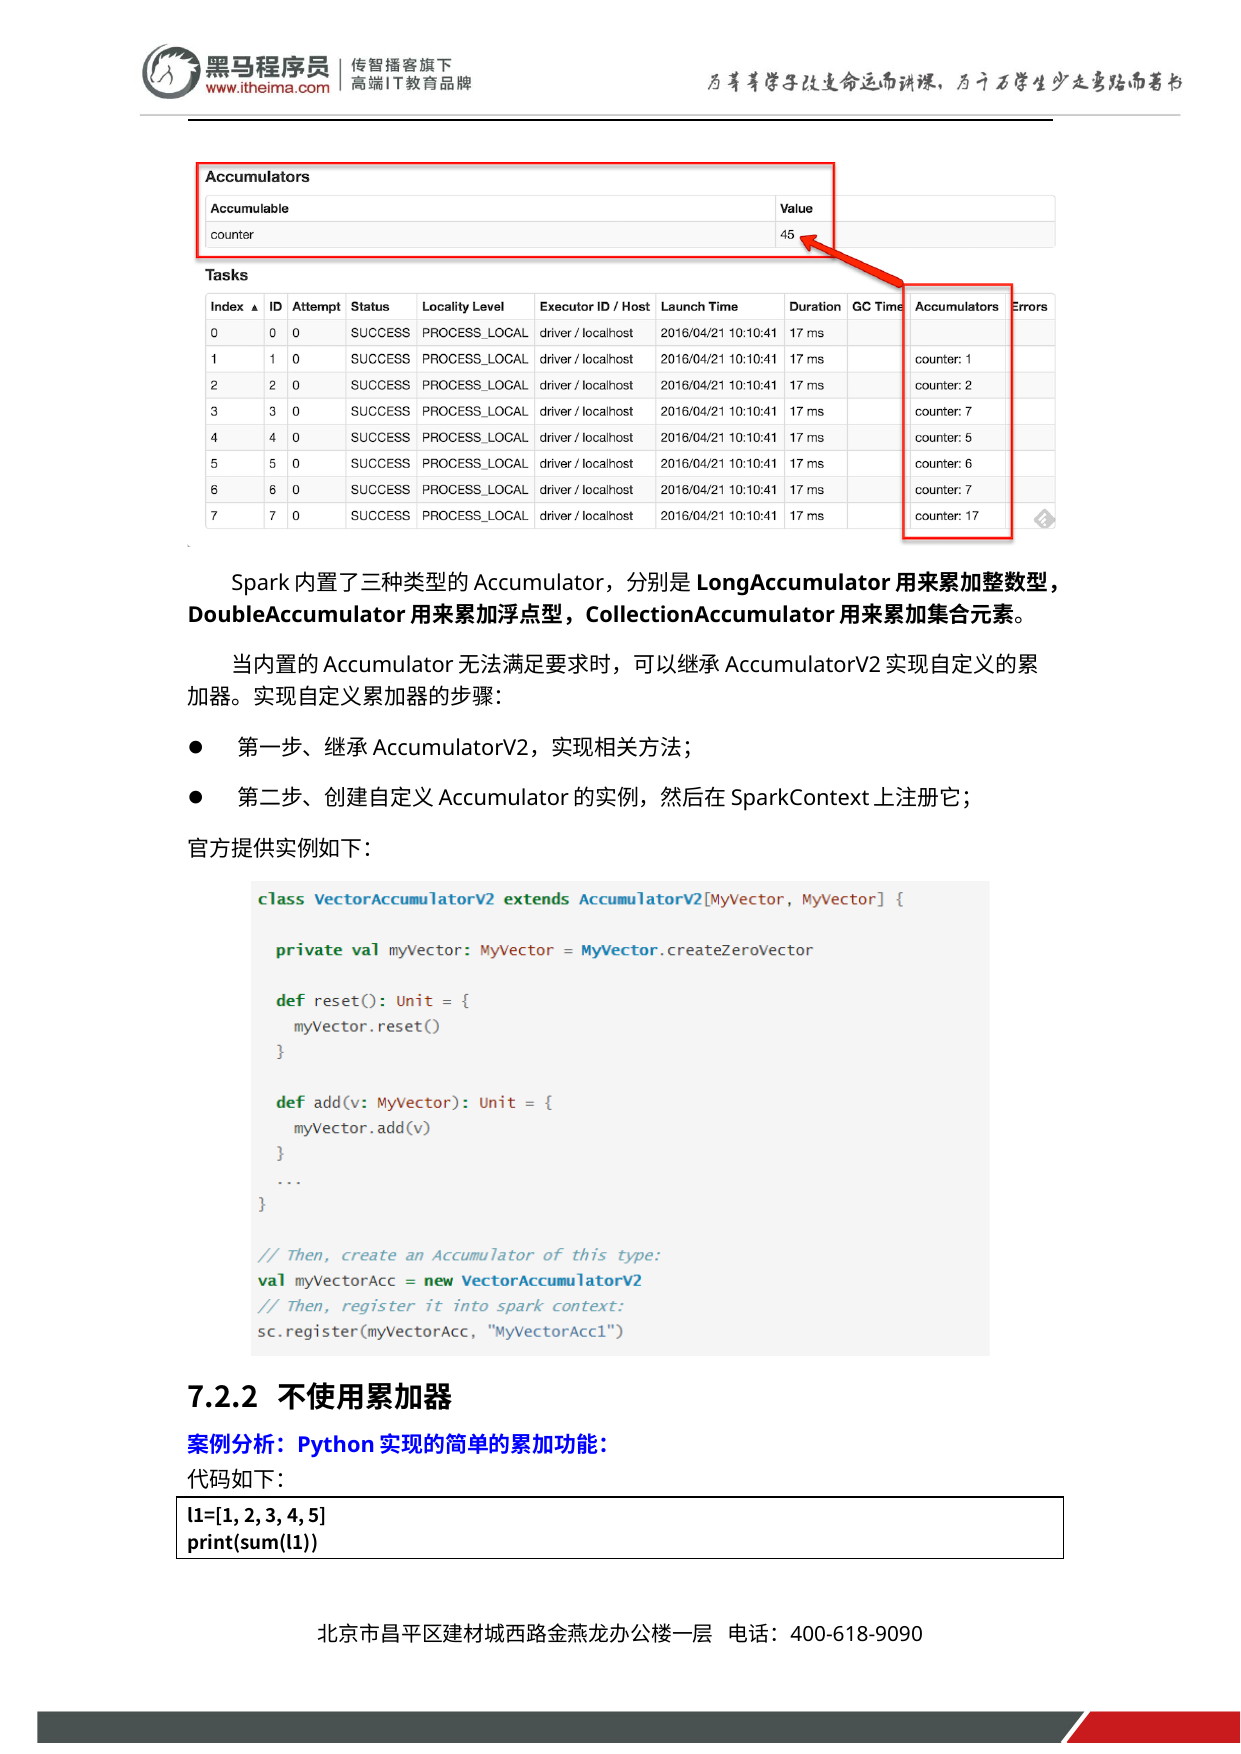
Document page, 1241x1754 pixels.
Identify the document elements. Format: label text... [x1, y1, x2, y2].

table_header l1=[1, 2, 3, 4, 5] print(sum(l1)) [177, 1498, 1063, 1558]
text 官方提供实例如下： [187, 831, 1053, 862]
list 第二步、创建自定义Accumulator的实例，然后在SparkContext上注册它； [187, 780, 1053, 812]
text 案例分析：Python实现的简单的累加功能： [187, 1427, 1053, 1458]
picture [187, 162, 1059, 547]
text Spark内置了三种类型的Accumulator，分别是LongAccumulator用来累加整数型，DoubleAccumulator用来累加浮点型，CollectionAccumulator用来累加集合元素。 [187, 565, 1053, 628]
subtitle 不使用累加器 [187, 1374, 1053, 1416]
picture [37, 1652, 1241, 1743]
picture [37, 0, 1241, 123]
text 代码如下： [187, 1462, 1053, 1493]
list 第一步、继承AccumulatorV2，实现相关方法； [187, 729, 1053, 761]
text 当内置的Accumulator无法满足要求时，可以继承AccumulatorV2实现自定义的累加器。实现自定义累加器的步骤： [187, 647, 1053, 711]
picture [250, 881, 990, 1356]
